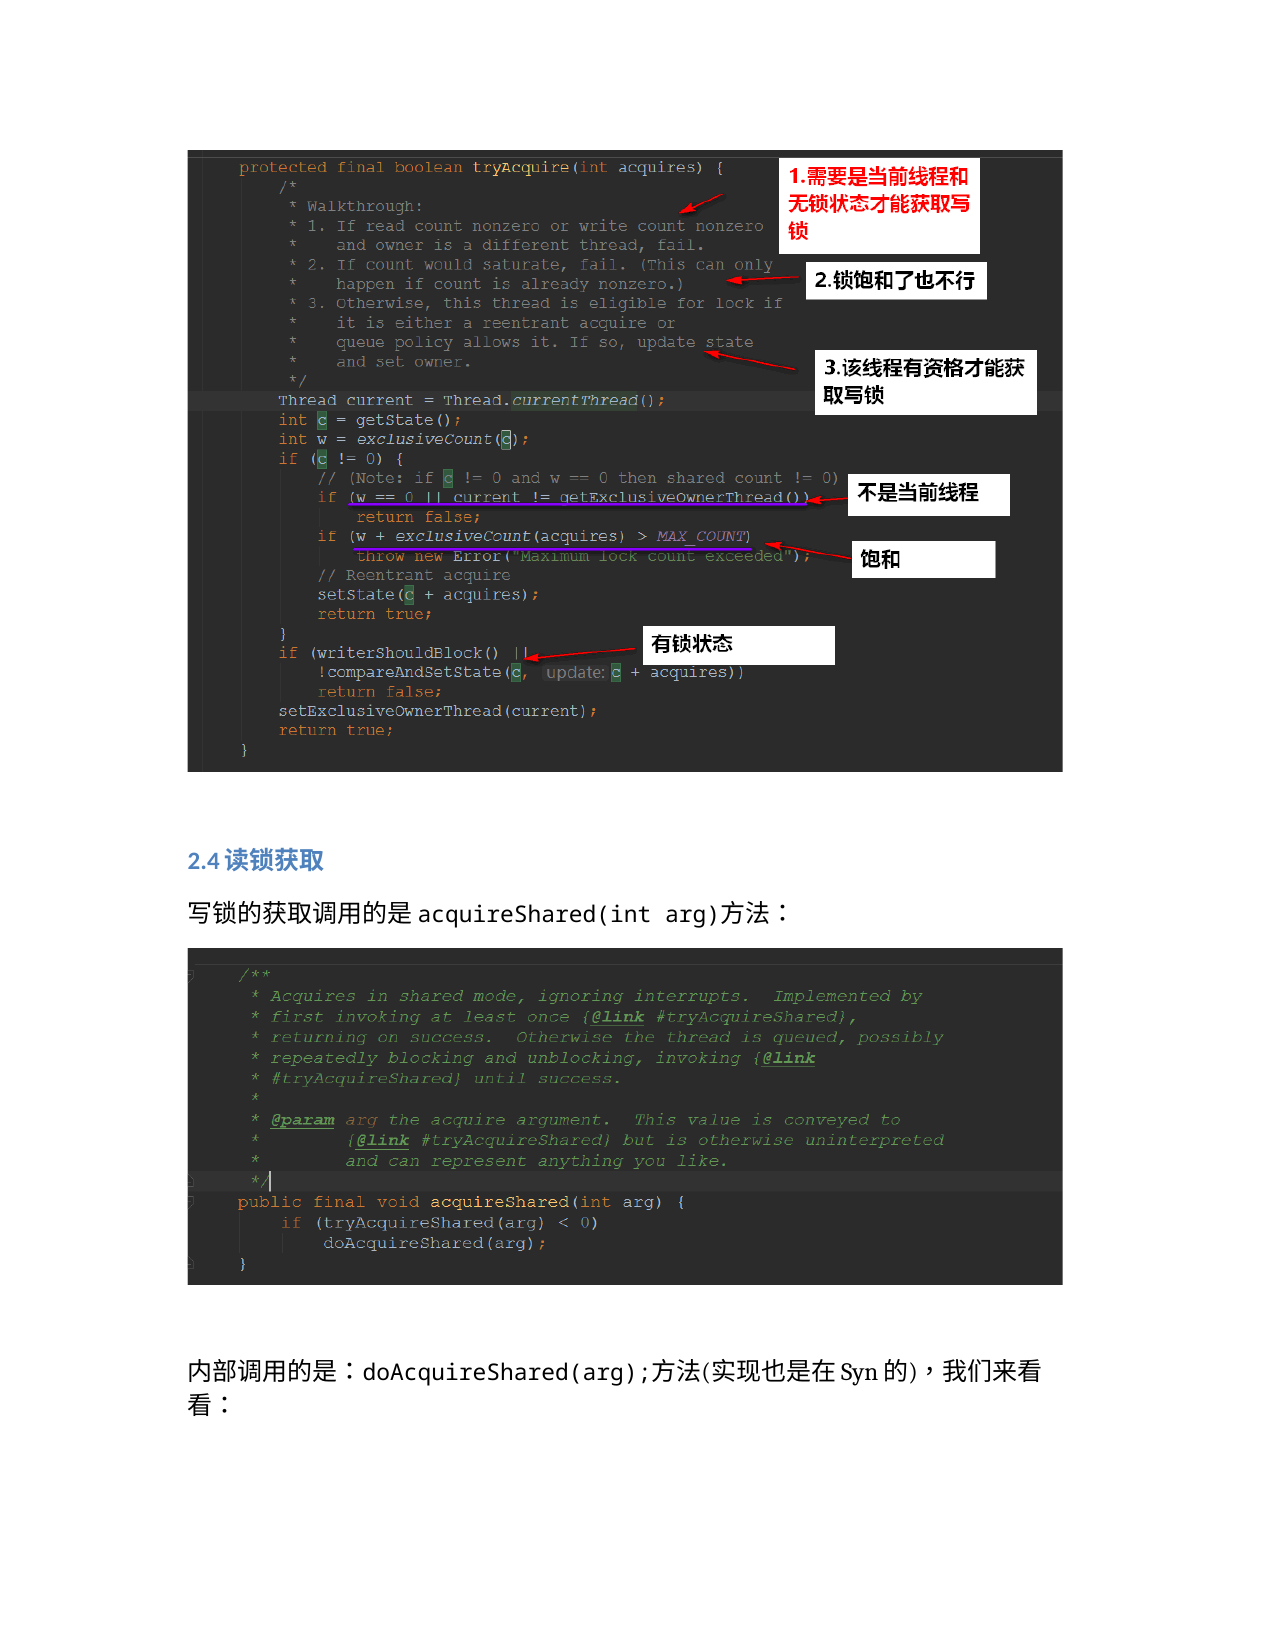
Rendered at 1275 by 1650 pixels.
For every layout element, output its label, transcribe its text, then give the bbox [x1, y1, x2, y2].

text 写锁的获取调用的是acquireShared(int arg)方法： [187, 895, 1087, 929]
picture [187, 948, 1063, 1285]
picture [187, 150, 1063, 772]
subtitle 2.4读锁获取 [187, 842, 1087, 877]
text 内部调用的是：doAcquireShared(arg);方法(实现也是在Syn的)，我们来看看： [187, 1353, 1087, 1421]
